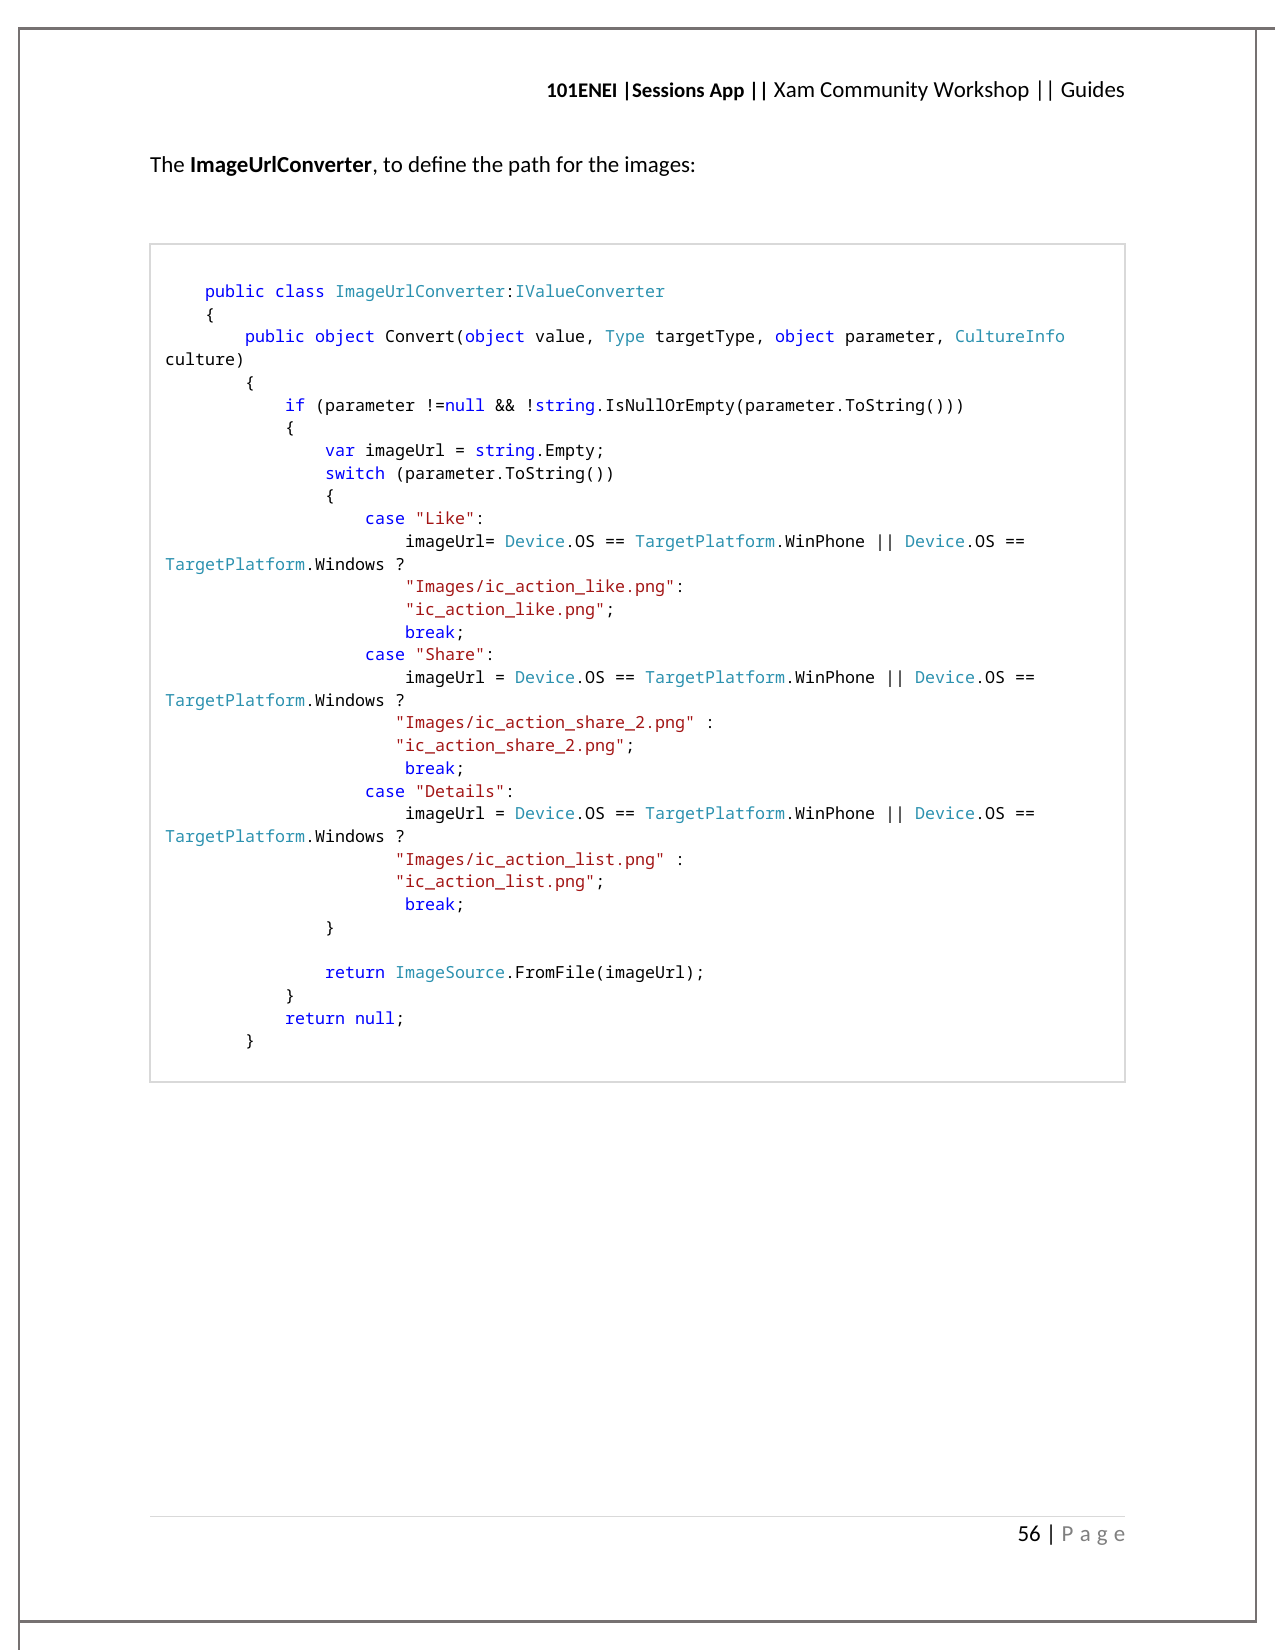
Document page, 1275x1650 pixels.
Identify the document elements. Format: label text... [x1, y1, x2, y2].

text The ImageUrlConverter, to define the path for the images: [150, 150, 1125, 178]
